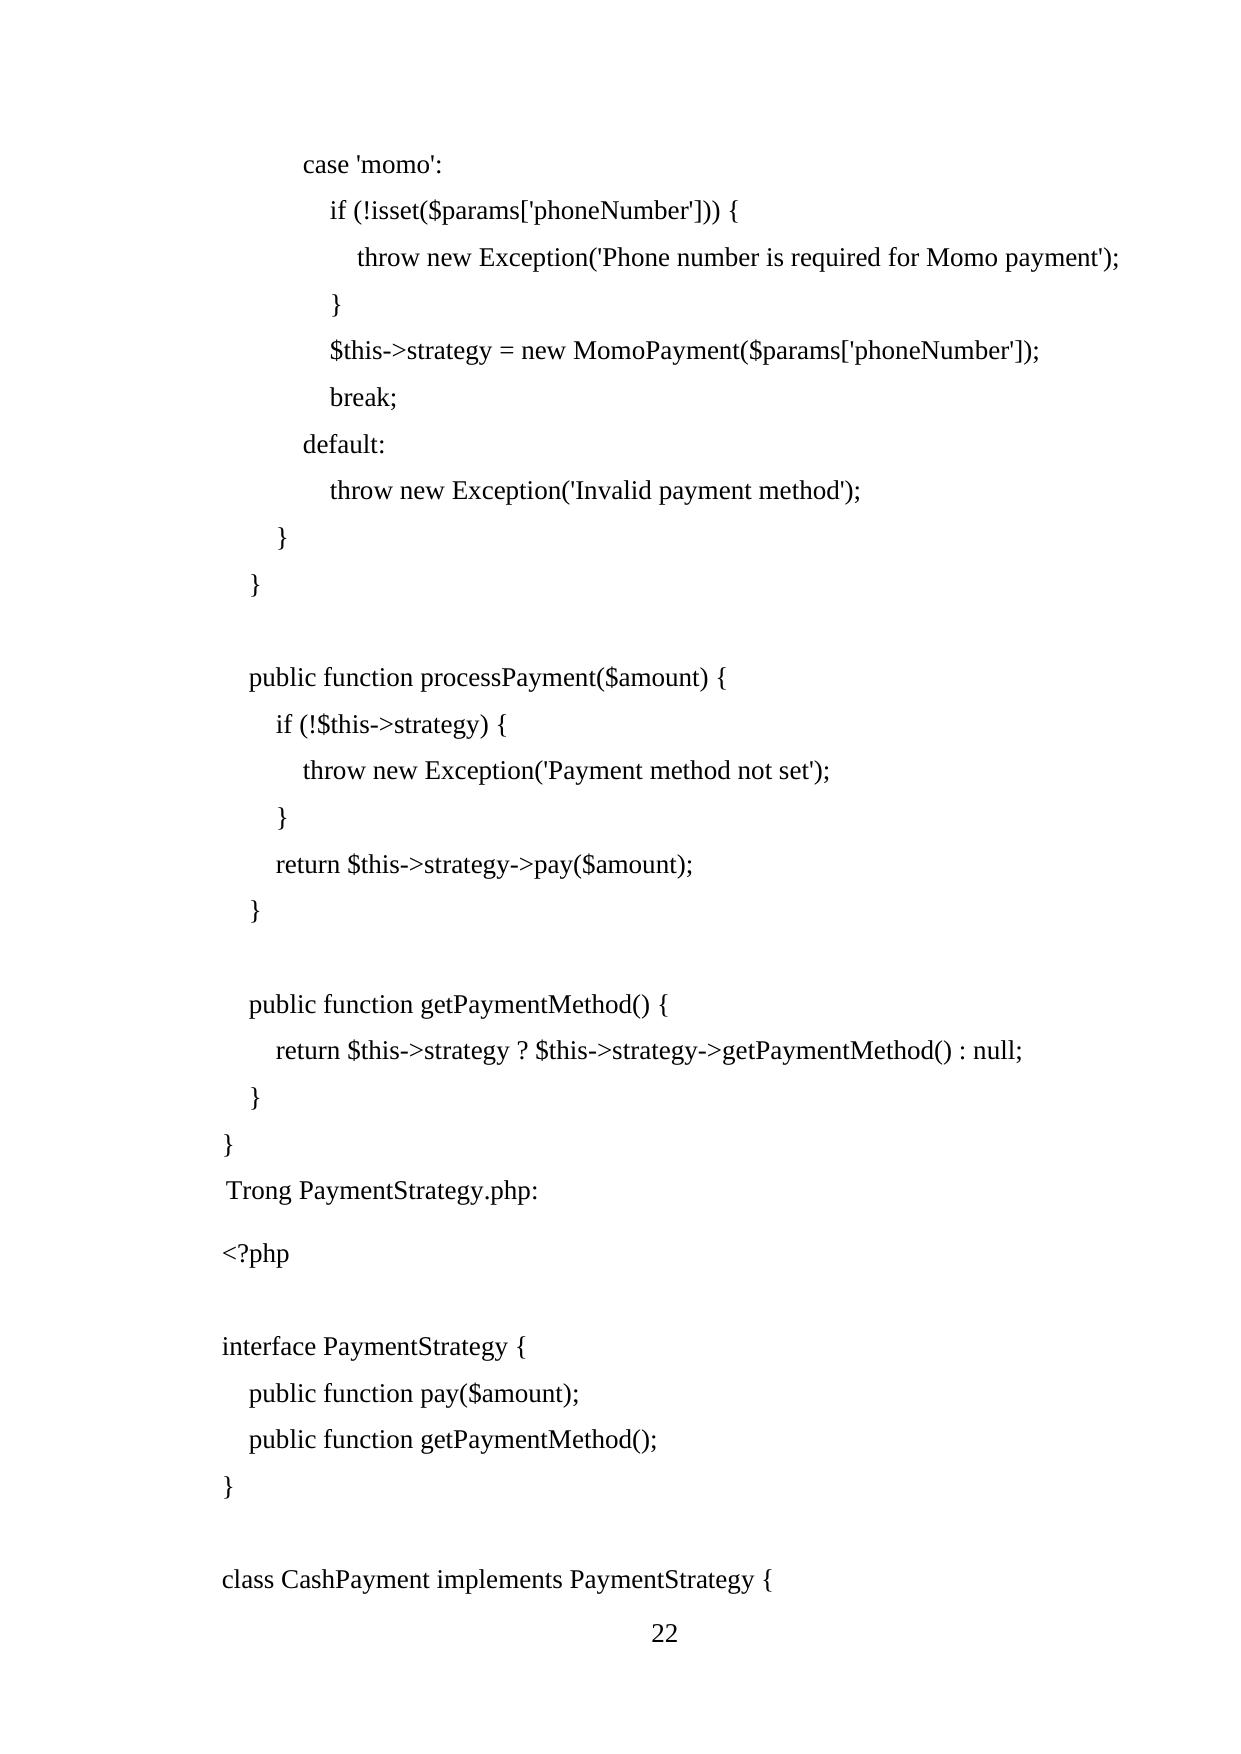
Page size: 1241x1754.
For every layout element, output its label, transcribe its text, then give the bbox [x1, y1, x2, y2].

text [222, 148, 1122, 1159]
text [222, 1237, 1122, 1594]
text Trong PaymentStrategy.php: [226, 1174, 1122, 1206]
